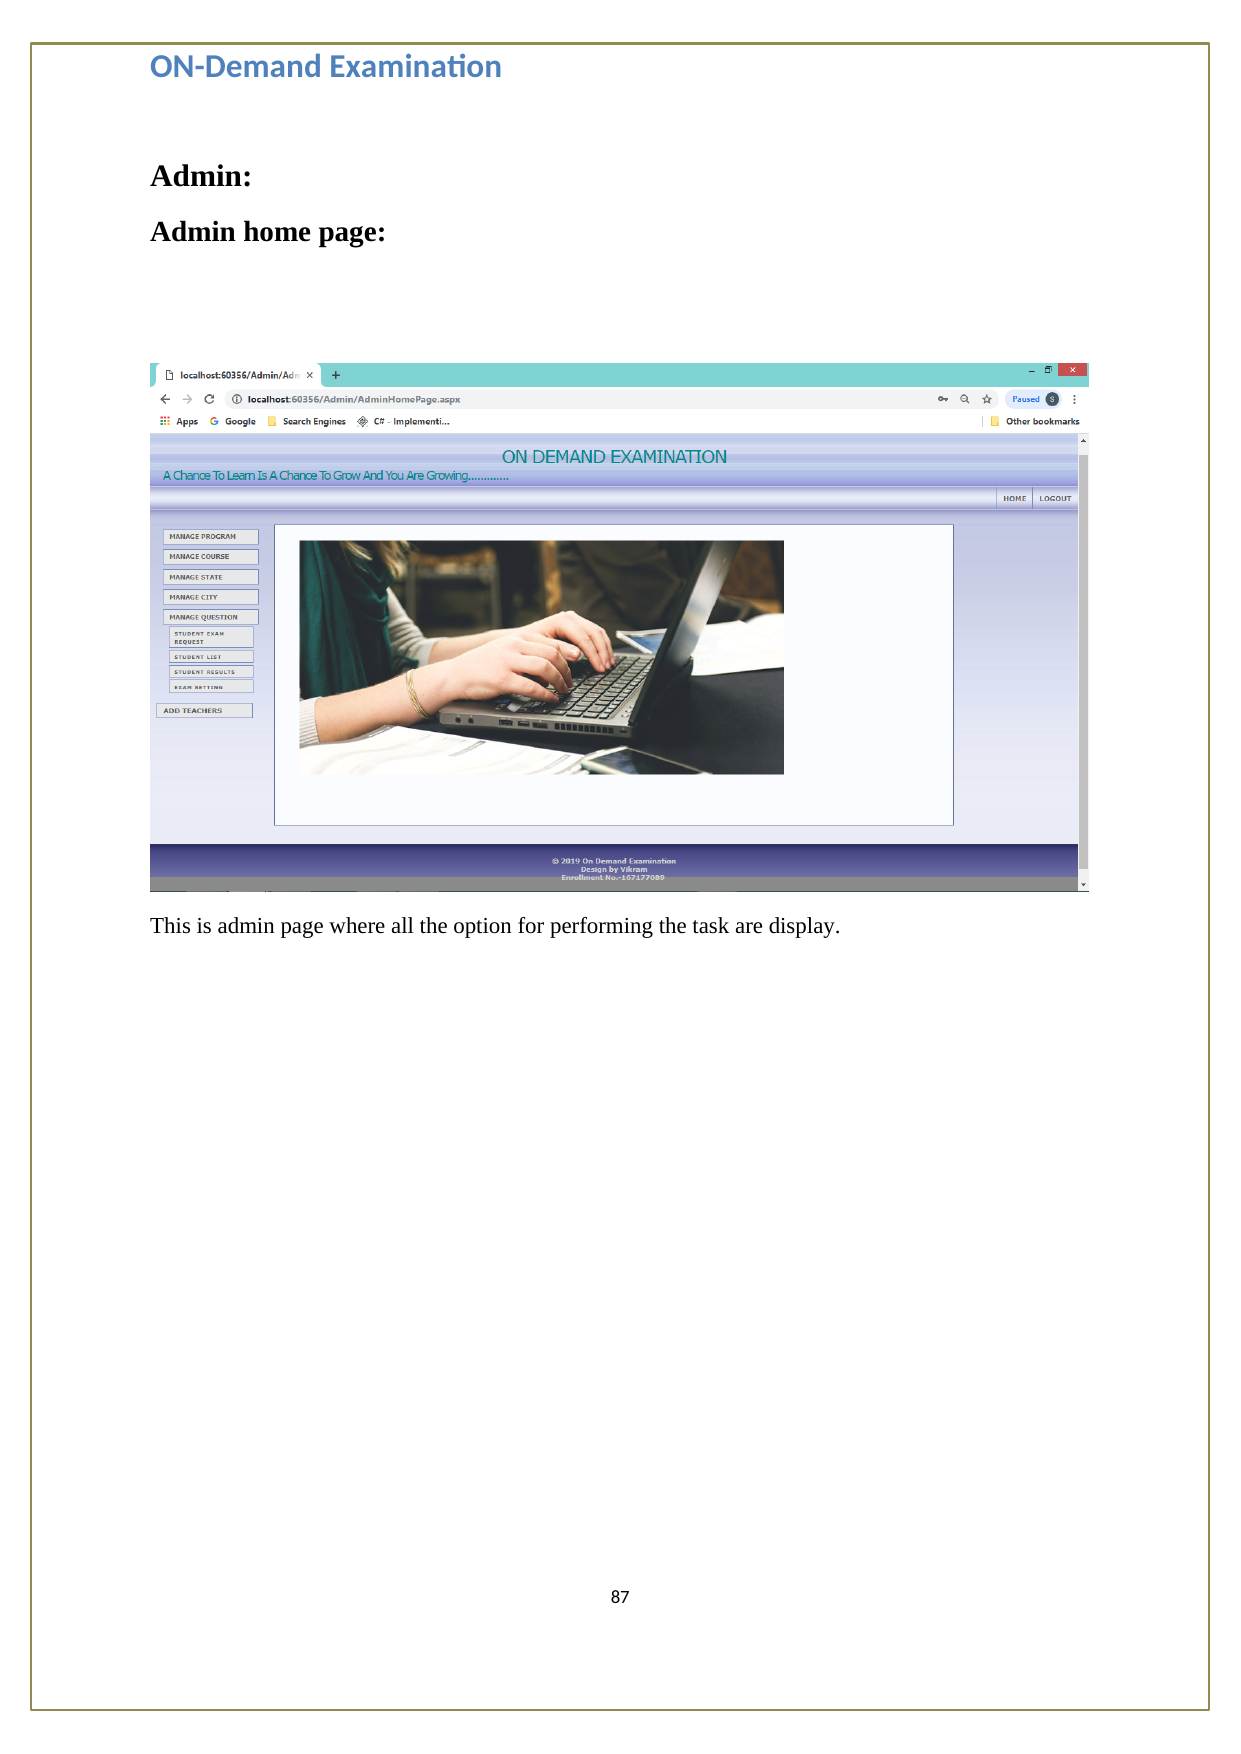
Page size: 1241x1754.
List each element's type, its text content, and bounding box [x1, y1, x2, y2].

text Admin: [150, 158, 1090, 193]
text This is admin page where all the option for performing the task are display.Manage Program page: [150, 912, 1090, 938]
picture [150, 363, 1089, 892]
text Admin home page: [150, 214, 1090, 248]
